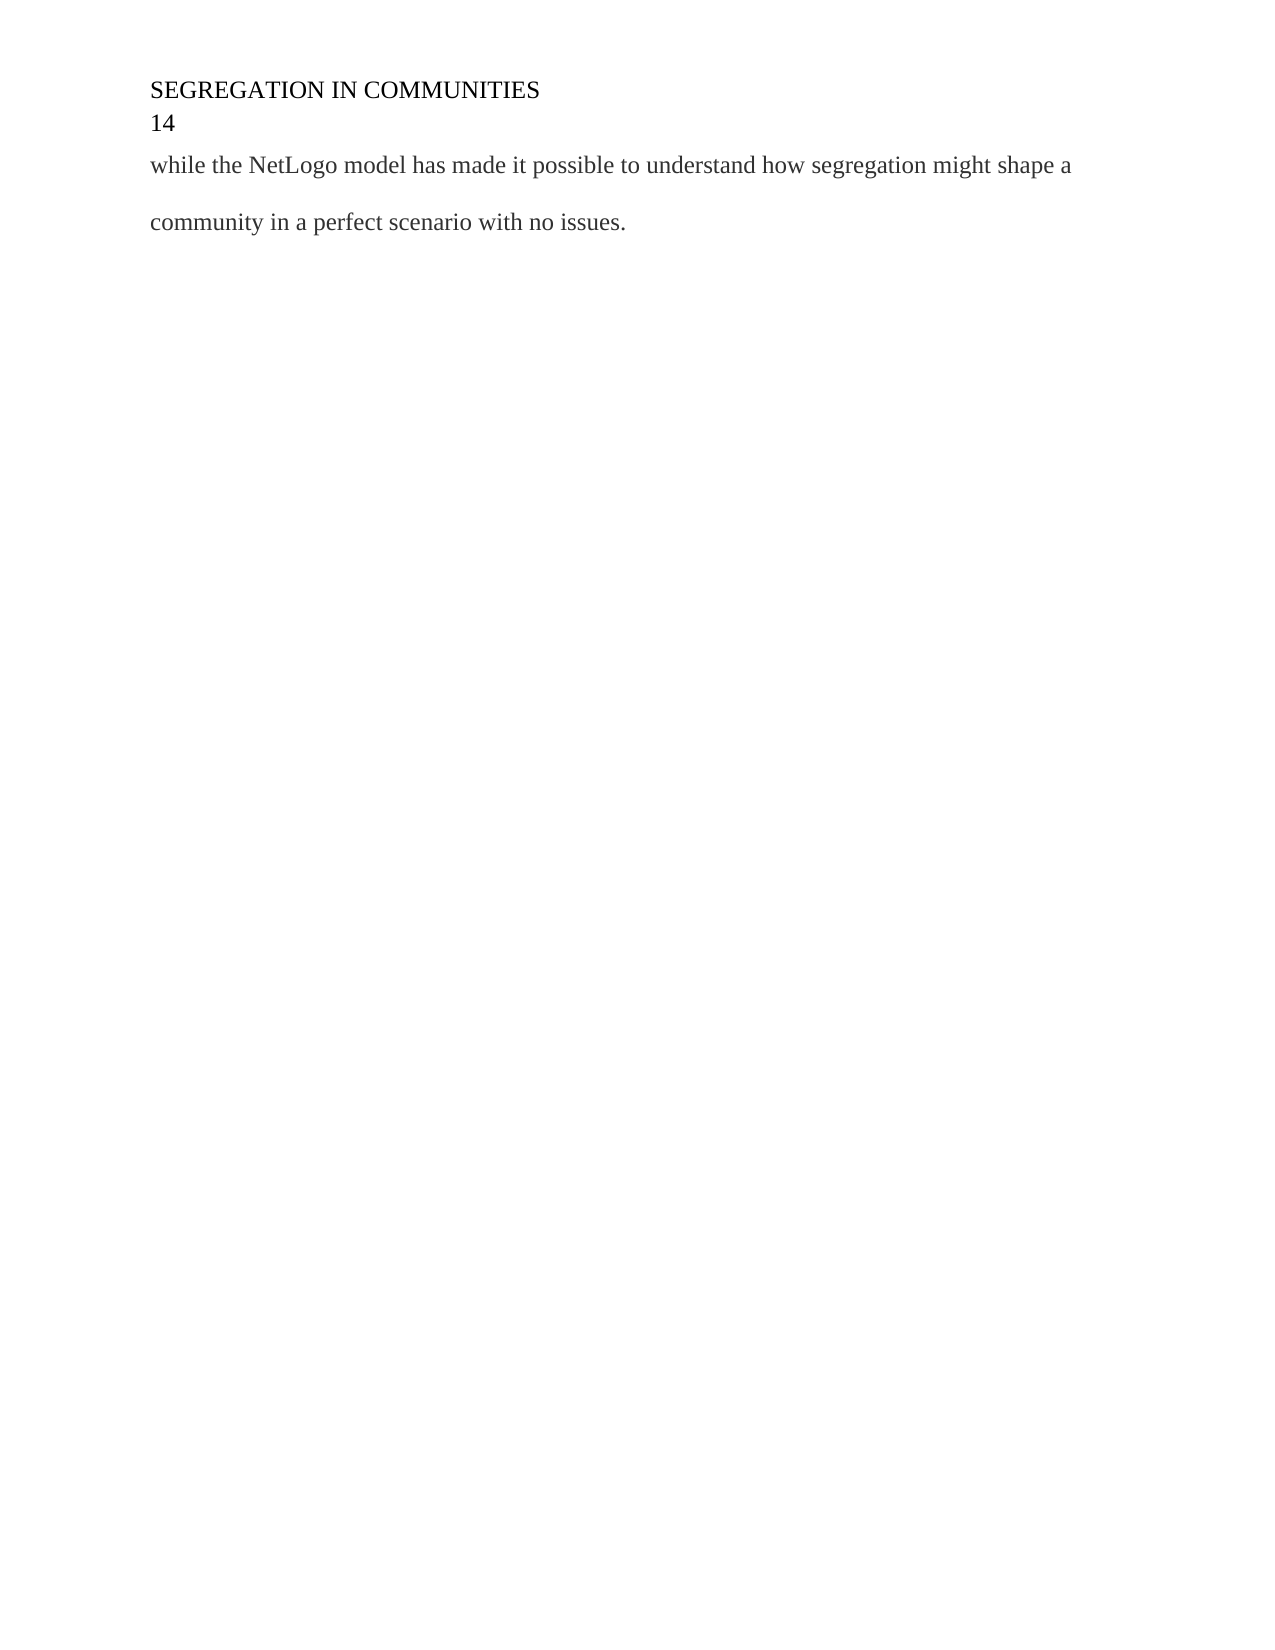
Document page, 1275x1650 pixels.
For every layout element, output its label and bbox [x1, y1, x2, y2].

text [150, 150, 1125, 236]
